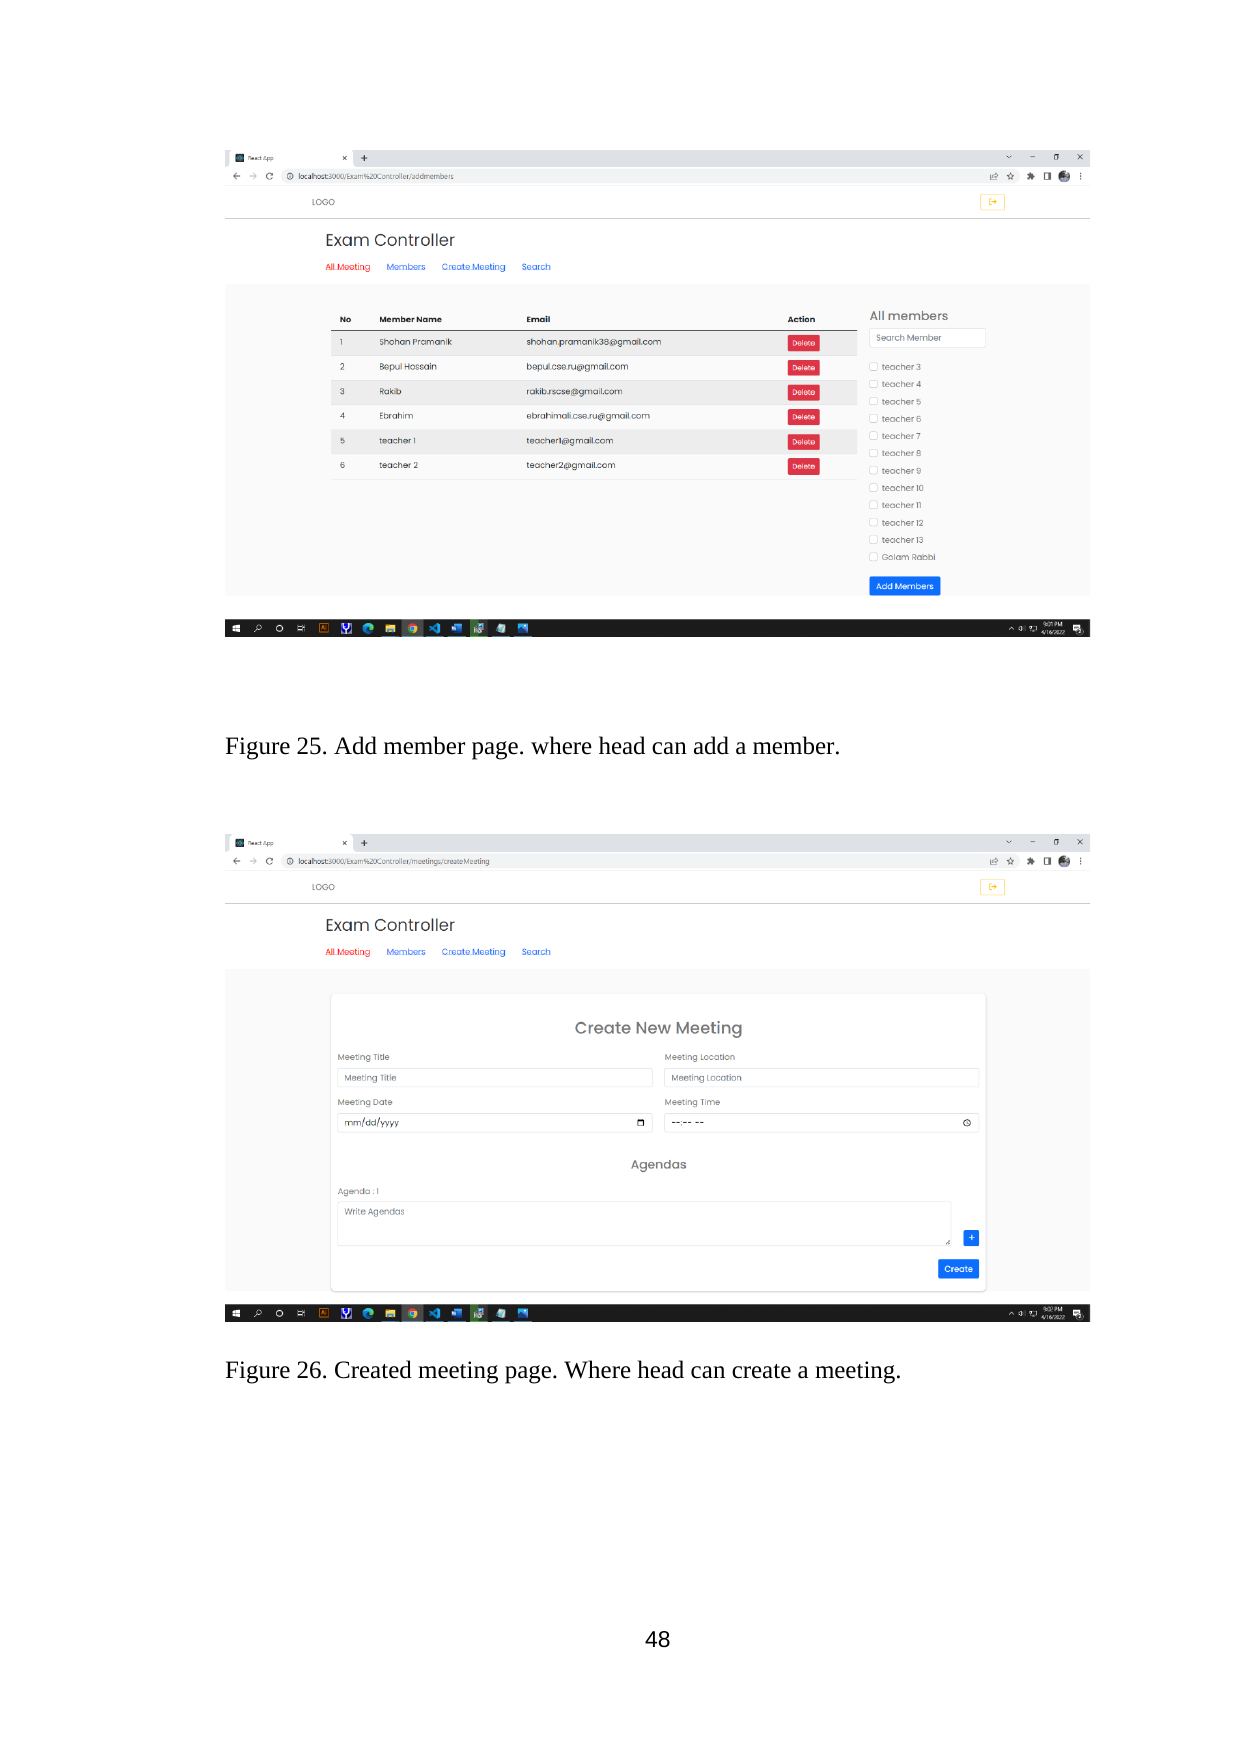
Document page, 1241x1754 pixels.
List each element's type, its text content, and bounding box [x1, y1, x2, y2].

picture [225, 834, 1091, 1322]
text Figure 25. Add member page. where head can add a member. [225, 731, 1090, 760]
text Figure 26. Created meeting page. Where head can create a meeting. [225, 1356, 1090, 1384]
picture [225, 150, 1091, 637]
